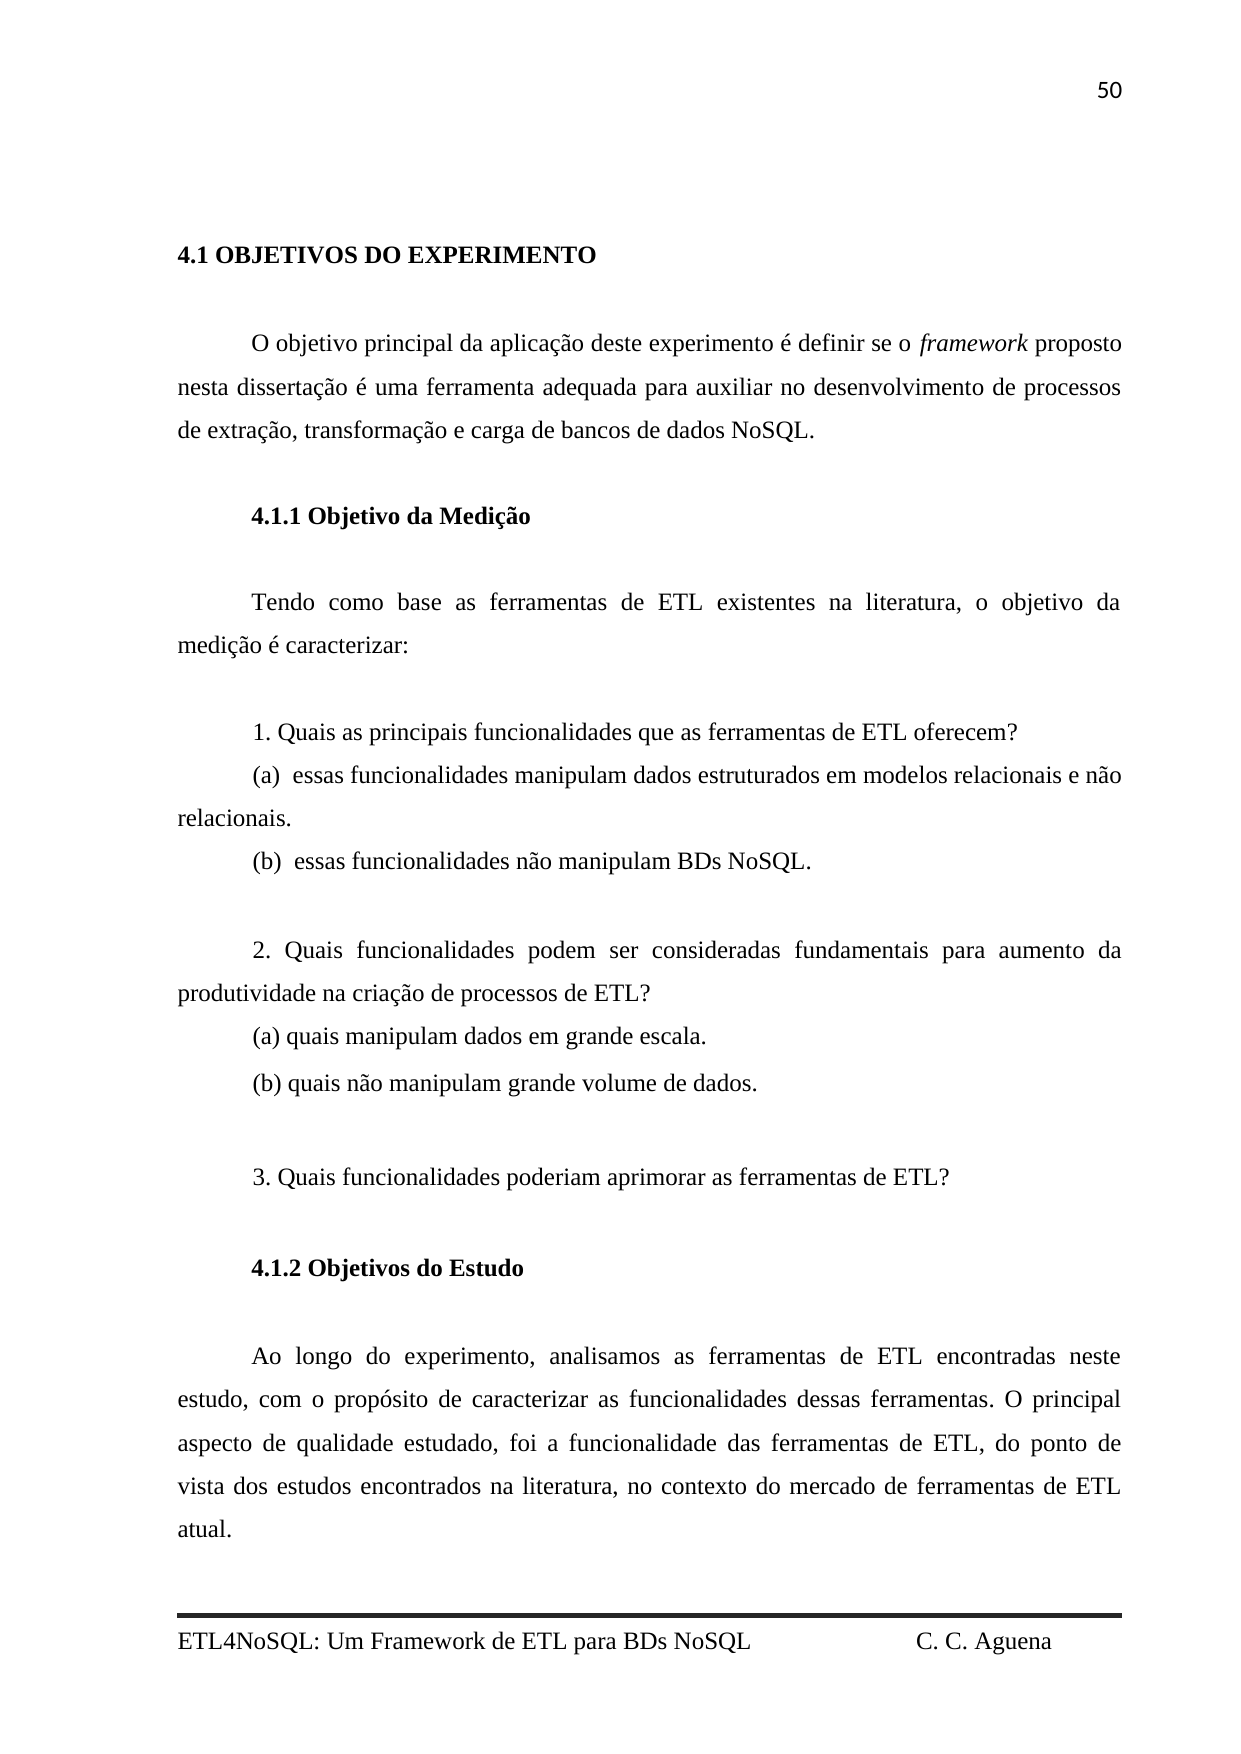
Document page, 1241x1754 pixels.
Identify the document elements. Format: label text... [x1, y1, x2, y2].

text 4.1 OBJETIVOS DO EXPERIMENTO [177, 240, 1122, 268]
text O objetivo principal da aplicação deste experimento é definir se o framework proposto nesta dissertação é uma ferramenta adequada para auxiliar no desenvolvimento de processos de extração, transformação e carga de bancos de dados NoSQL. [177, 328, 1122, 443]
text 1. Quais as principais funcionalidades que as ferramentas de ETL oferecem? [177, 717, 1122, 745]
text 3. Quais funcionalidades poderiam aprimorar as ferramentas de ETL? [177, 1158, 1122, 1192]
text Ao longo do experimento, analisamos as ferramentas de ETL encontradas neste estudo, com o propósito de caracterizar as funcionalidades dessas ferramentas. O principal aspecto de qualidade estudado, foi a funcionalidade das ferramentas de ETL, do ponto de vista dos estudos encontrados na literatura, no contexto do mercado de ferramentas de ETL atual. [177, 1341, 1122, 1543]
text (a) essas funcionalidades manipulam dados estruturados em modelos relacionais e não relacionais. [177, 760, 1122, 832]
text 2. Quais funcionalidades podem ser consideradas fundamentais para aumento da produtividade na criação de processos de ETL? [177, 935, 1122, 1007]
text Tendo como base as ferramentas de ETL existentes na literatura, o objetivo da medição é caracterizar: [177, 587, 1122, 659]
text (a) quais manipulam dados em grande escala. [177, 1021, 1122, 1050]
text 4.1.2 Objetivos do Estudo [177, 1253, 1122, 1281]
text 4.1.1 Objetivo da Medição [177, 501, 1122, 530]
text (b) essas funcionalidades não manipulam BDs NoSQL. [177, 846, 1122, 875]
text (b) quais não manipulam grande volume de dados. [177, 1064, 1122, 1098]
